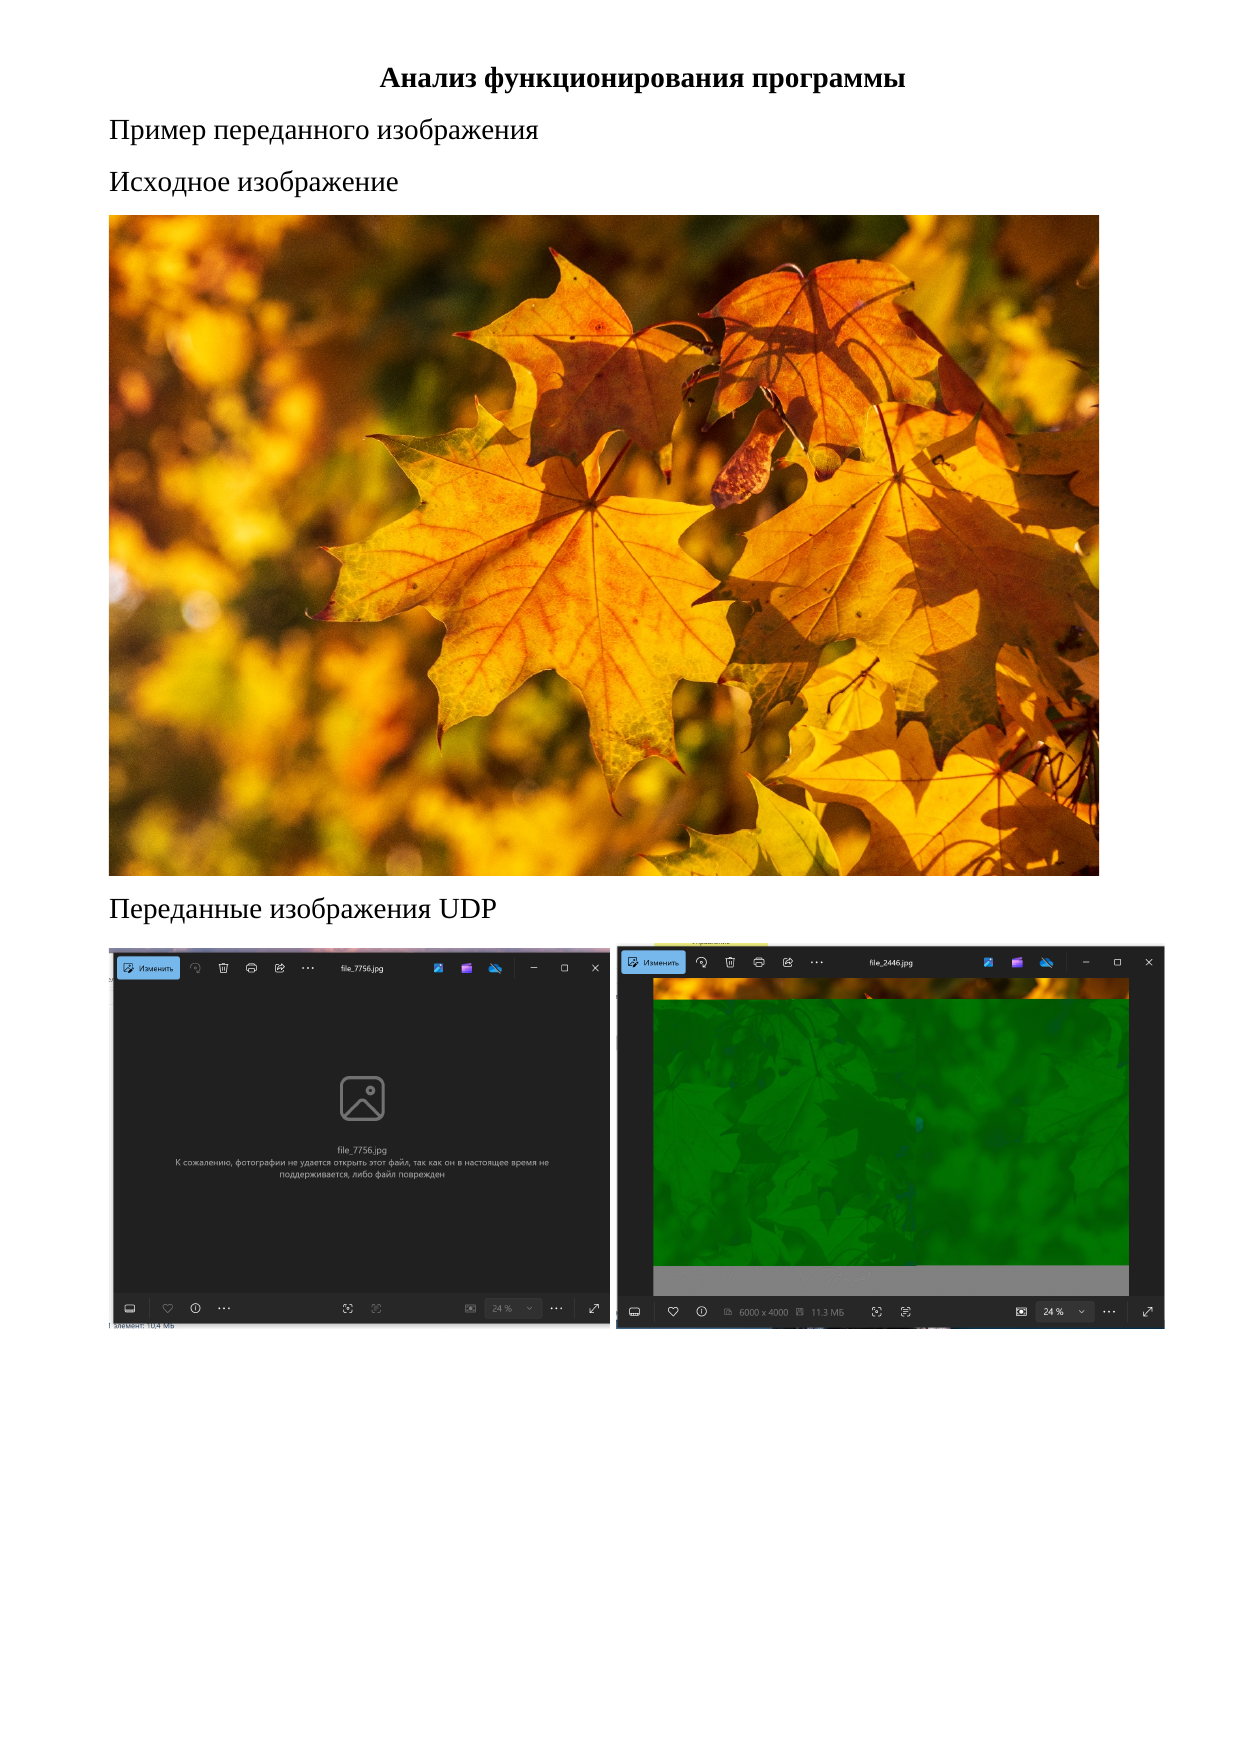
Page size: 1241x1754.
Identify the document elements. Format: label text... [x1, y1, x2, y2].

text Исходное изображение [71, 164, 1176, 197]
picture [108, 215, 1100, 876]
picture [616, 943, 1165, 1329]
picture [108, 948, 610, 1329]
text Анализ функционирования программы [71, 60, 1176, 94]
text Переданные изображения UDP [71, 891, 1176, 925]
text Пример переданного изображения [71, 112, 1176, 146]
